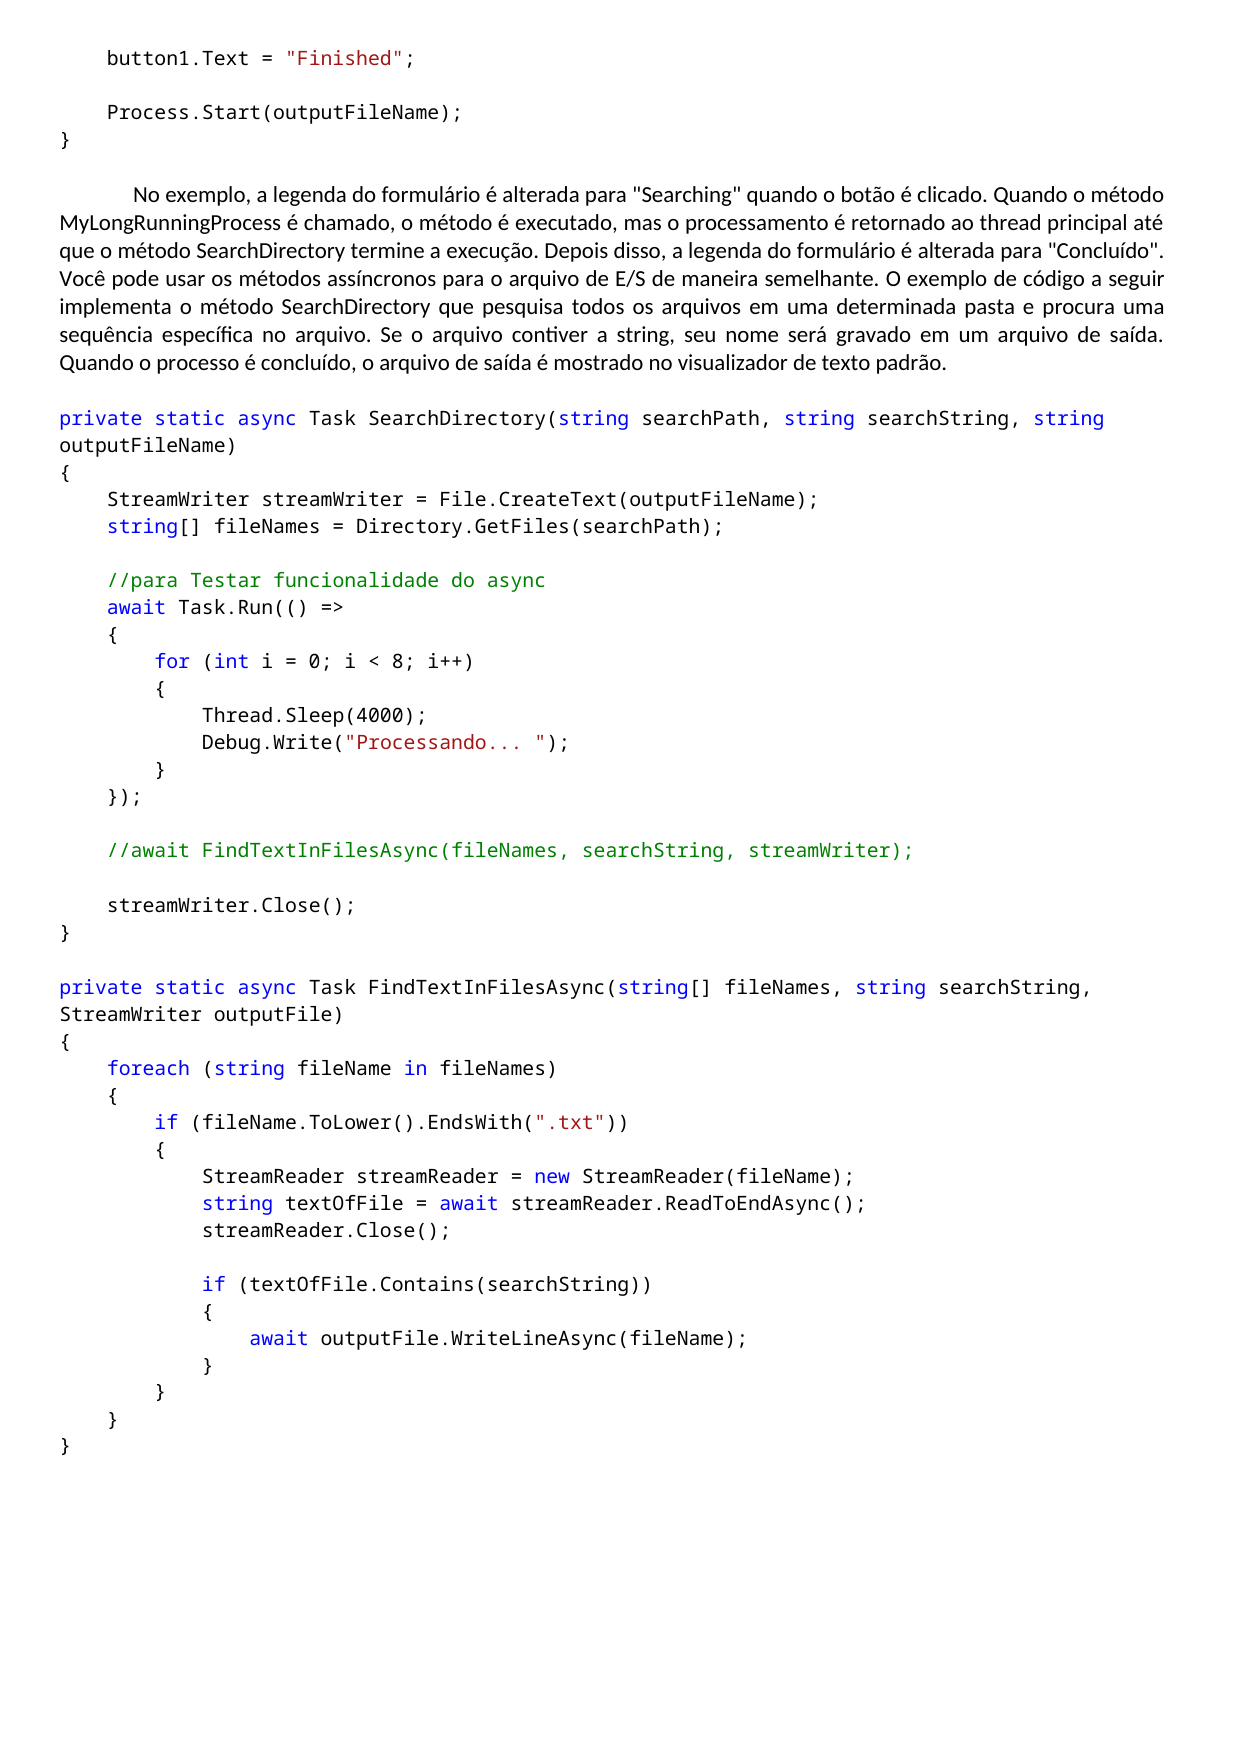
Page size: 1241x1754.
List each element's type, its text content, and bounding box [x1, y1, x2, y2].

text { [59, 1135, 1167, 1162]
text Process.Start(outputFileName); [59, 98, 1167, 125]
text string textOfFile = await streamReader.ReadToEndAsync(); [59, 1189, 1167, 1216]
text Debug.Write("Processando... "); [59, 728, 1167, 755]
text button1.Text = "Finished"; [59, 44, 1167, 71]
text foreach (string fileName in fileNames) [59, 1054, 1167, 1081]
text } [59, 755, 1167, 782]
text if (fileName.ToLower().EndsWith(".txt")) [59, 1108, 1167, 1135]
text private static async Task SearchDirectory(string searchPath, string searchString, string outputFileName) [59, 404, 1167, 458]
text //para Testar funcionalidade do async [59, 566, 1167, 593]
text string[] fileNames = Directory.GetFiles(searchPath); [59, 512, 1167, 539]
text } [59, 918, 1167, 945]
text } [59, 125, 1167, 152]
text No exemplo, a legenda do formulário é alterada para "Searching" quando o botão é clicado. Quando o método MyLongRunningProcess é chamado, o método é executado, mas o processamento é retornado ao thread principal até que o método SearchDirectory termine a execução. Depois disso, a legenda do formulário é alterada para "Concluído". Você pode usar os métodos assíncronos para o arquivo de E/S de maneira semelhante. O exemplo de código a seguir implementa o método SearchDirectory que pesquisa todos os arquivos em uma determinada pasta e procura uma sequência específica no arquivo. Se o arquivo contiver a string, seu nome será gravado em um arquivo de saída. Quando o processo é concluído, o arquivo de saída é mostrado no visualizador de texto padrão. [59, 180, 1167, 376]
text } [59, 1351, 1167, 1378]
text } [59, 1405, 1167, 1432]
text streamReader.Close(); [59, 1216, 1167, 1243]
text Thread.Sleep(4000); [59, 701, 1167, 728]
text { [59, 1081, 1167, 1108]
text { [59, 1297, 1167, 1324]
text { [59, 458, 1167, 485]
text StreamReader streamReader = new StreamReader(fileName); [59, 1162, 1167, 1189]
text await outputFile.WriteLineAsync(fileName); [59, 1324, 1167, 1351]
text StreamWriter streamWriter = File.CreateText(outputFileName); [59, 485, 1167, 512]
text for (int i = 0; i < 8; i++) [59, 647, 1167, 674]
text //await FindTextInFilesAsync(fileNames, searchString, streamWriter); [59, 836, 1167, 863]
text if (textOfFile.Contains(searchString)) [59, 1270, 1167, 1297]
text { [59, 1027, 1167, 1054]
text { [59, 620, 1167, 647]
text streamWriter.Close(); [59, 891, 1167, 918]
text }); [59, 782, 1167, 809]
text } [59, 1378, 1167, 1405]
text { [59, 674, 1167, 701]
text } [59, 1432, 1167, 1459]
text private static async Task FindTextInFilesAsync(string[] fileNames, string searchString, StreamWriter outputFile) [59, 973, 1167, 1027]
text await Task.Run(() => [59, 593, 1167, 620]
